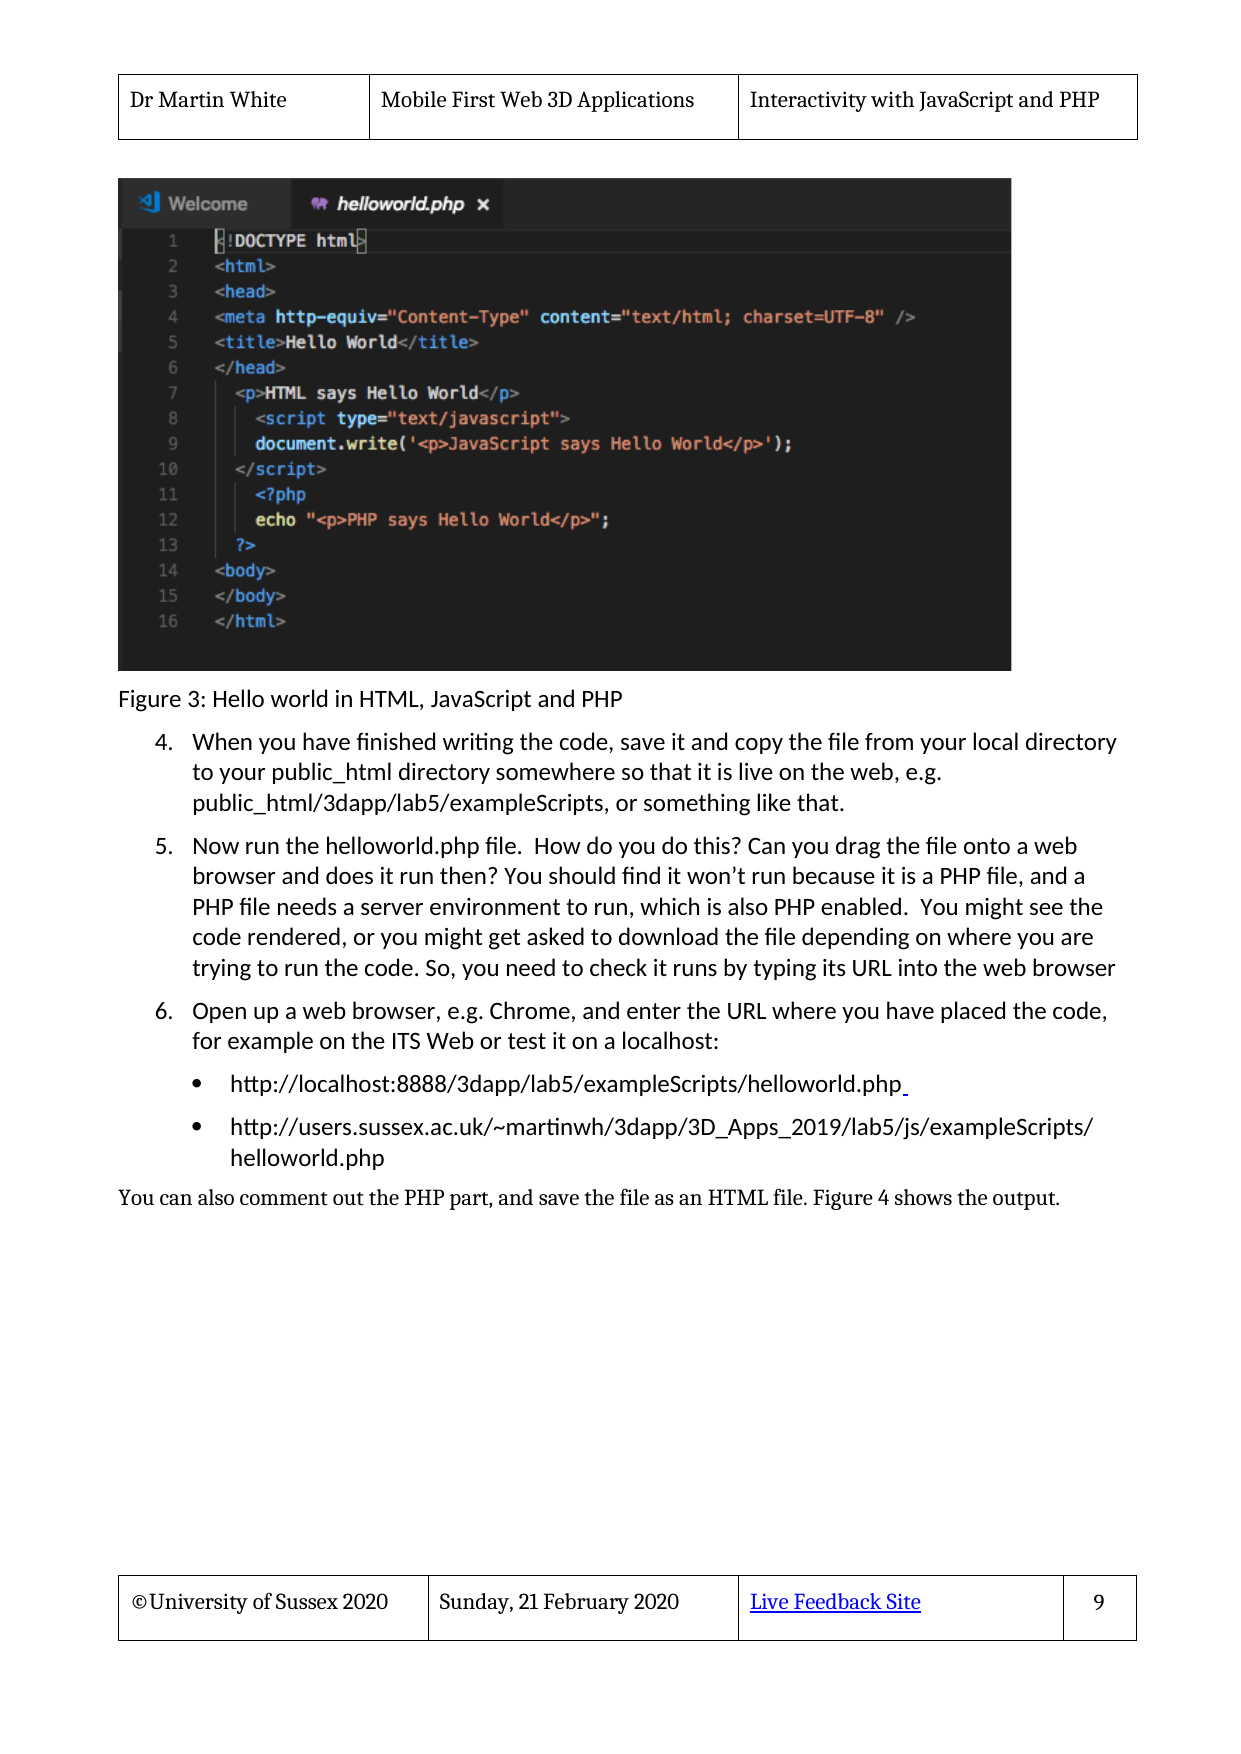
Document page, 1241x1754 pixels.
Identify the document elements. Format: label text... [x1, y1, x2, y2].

list When you have finished writing the code, save it and copy the file from your local directory to your public_html directory somewhere so that it is live on the web, e.g. public_html/3dapp/lab5/exampleScripts, or something like that. [154, 726, 1122, 817]
list Open up a web browser, e.g. Chrome, and enter the URL where you have placed the code, for example on the ITS Web or test it on a localhost: [154, 995, 1122, 1056]
picture [118, 178, 1012, 671]
list http://localhost:8888/3dapp/lab5/exampleScripts/helloworld.php [192, 1068, 1122, 1099]
list Now run the helloworld.php file. How do you do this? Can you drag the file onto a web browser and does it run then? You should find it won’t run because it is a PHP file, and a PHP file needs a server environment to run, which is also PHP enabled. You might see the code rendered, or you might get asked to download the file depending on where you are trying to run the code. So, you need to check it runs by typing its URL into the web browser [154, 830, 1122, 982]
text Figure 3: Hello world in HTML, JavaScript and PHP [118, 683, 1122, 713]
text You can also comment out the PHP part, and save the file as an HTML file. Figure 4 shows the output. [118, 1185, 1122, 1211]
list http://users.sussex.ac.uk/~martinwh/3dapp/3D_Apps_2019/lab5/js/exampleScripts/helloworld.php [192, 1111, 1122, 1172]
